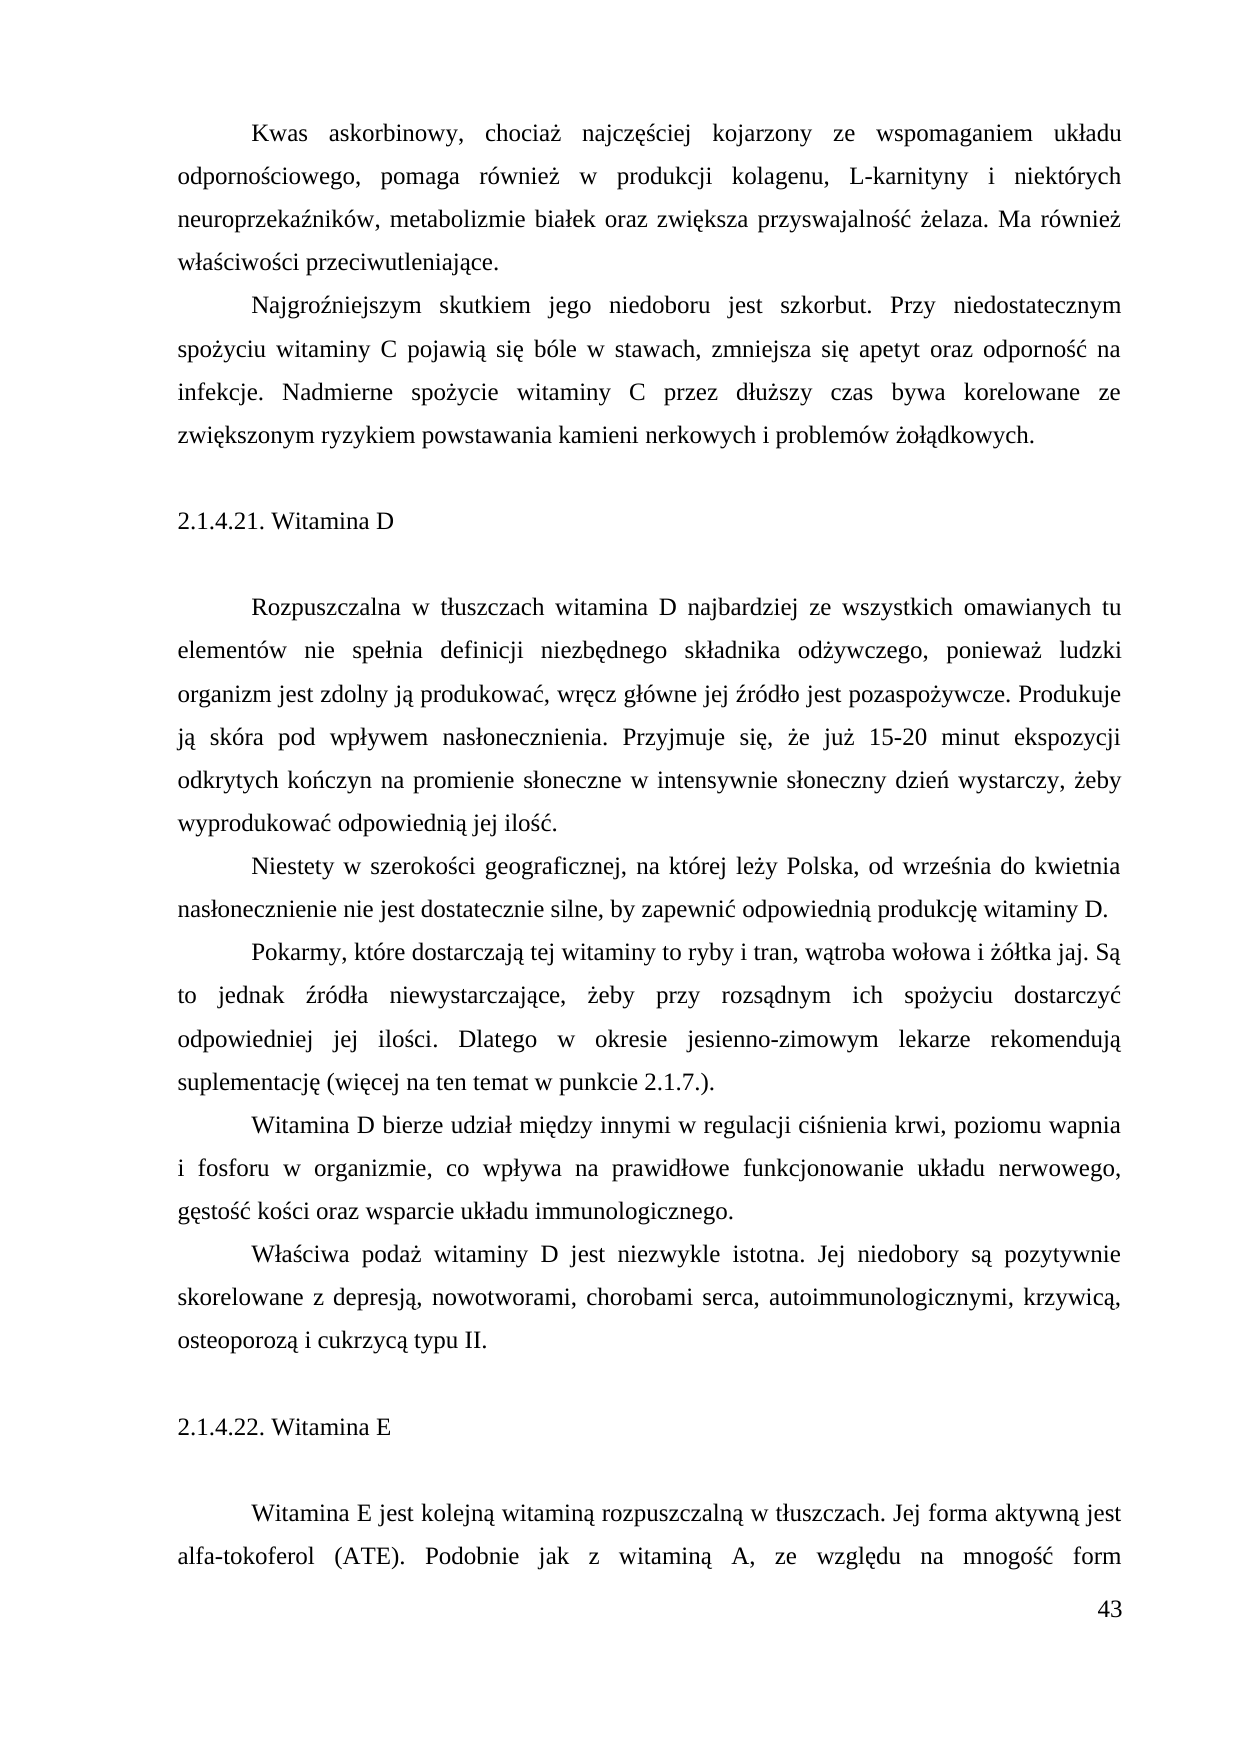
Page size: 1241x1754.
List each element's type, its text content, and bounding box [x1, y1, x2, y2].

subtitle 2.1.4.21. Witamina D [177, 506, 1122, 535]
text Rozpuszczalna w tłuszczach witamina D najbardziej ze wszystkich omawianych tu elementów nie spełnia definicji niezbędnego składnika odżywczego, ponieważ ludzki organizm jest zdolny ją produkować, wręcz główne jej źródło jest pozaspożywcze. Produkuje ją skóra pod wpływem nasłonecznienia. Przyjmuje się, że już 15-20 minut ekspozycji odkrytych kończyn na promienie słoneczne w intensywnie słoneczny dzień wystarczy, żeby wyprodukować odpowiednią jej ilość. [177, 592, 1122, 837]
subtitle 2.1.4.22. Witamina E [177, 1412, 1122, 1441]
text Kwas askorbinowy, chociaż najczęściej kojarzony ze wspomaganiem układu odpornościowego, pomaga również w produkcji kolagenu, L-karnityny i niektórych neuroprzekaźników, metabolizmie białek oraz zwiększa przyswajalność żelaza. Ma również właściwości przeciwutleniające. [177, 118, 1122, 276]
text Pokarmy, które dostarczają tej witaminy to ryby i tran, wątroba wołowa i żółtka jaj. Są to jednak źródła niewystarczające, żeby przy rozsądnym ich spożyciu dostarczyć odpowiedniej jej ilości. Dlatego w okresie jesienno-zimowym lekarze rekomendują suplementację (więcej na ten temat w punkcie 2.1.7.). [177, 937, 1122, 1096]
text Witamina D bierze udział między innymi w regulacji ciśnienia krwi, poziomu wapnia i fosforu w organizmie, co wpływa na prawidłowe funkcjonowanie układu nerwowego, gęstość kości oraz wsparcie układu immunologicznego. [177, 1110, 1122, 1225]
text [177, 1498, 1122, 1570]
text Najgroźniejszym skutkiem jego niedoboru jest szkorbut. Przy niedostatecznym spożyciu witaminy C pojawią się bóle w stawach, zmniejsza się apetyt oraz odporność na infekcje. Nadmierne spożycie witaminy C przez dłuższy czas bywa korelowane ze zwiększonym ryzykiem powstawania kamieni nerkowych i problemów żołądkowych. [177, 291, 1122, 449]
text Niestety w szerokości geograficznej, na której leży Polska, od września do kwietnia nasłonecznienie nie jest dostatecznie silne, by zapewnić odpowiednią produkcję witaminy D. [177, 851, 1122, 923]
text Właściwa podaż witaminy D jest niezwykle istotna. Jej niedobory są pozytywnie skorelowane z depresją, nowotworami, chorobami serca, autoimmunologicznymi, krzywicą, osteoporozą i cukrzycą typu II. [177, 1239, 1122, 1354]
